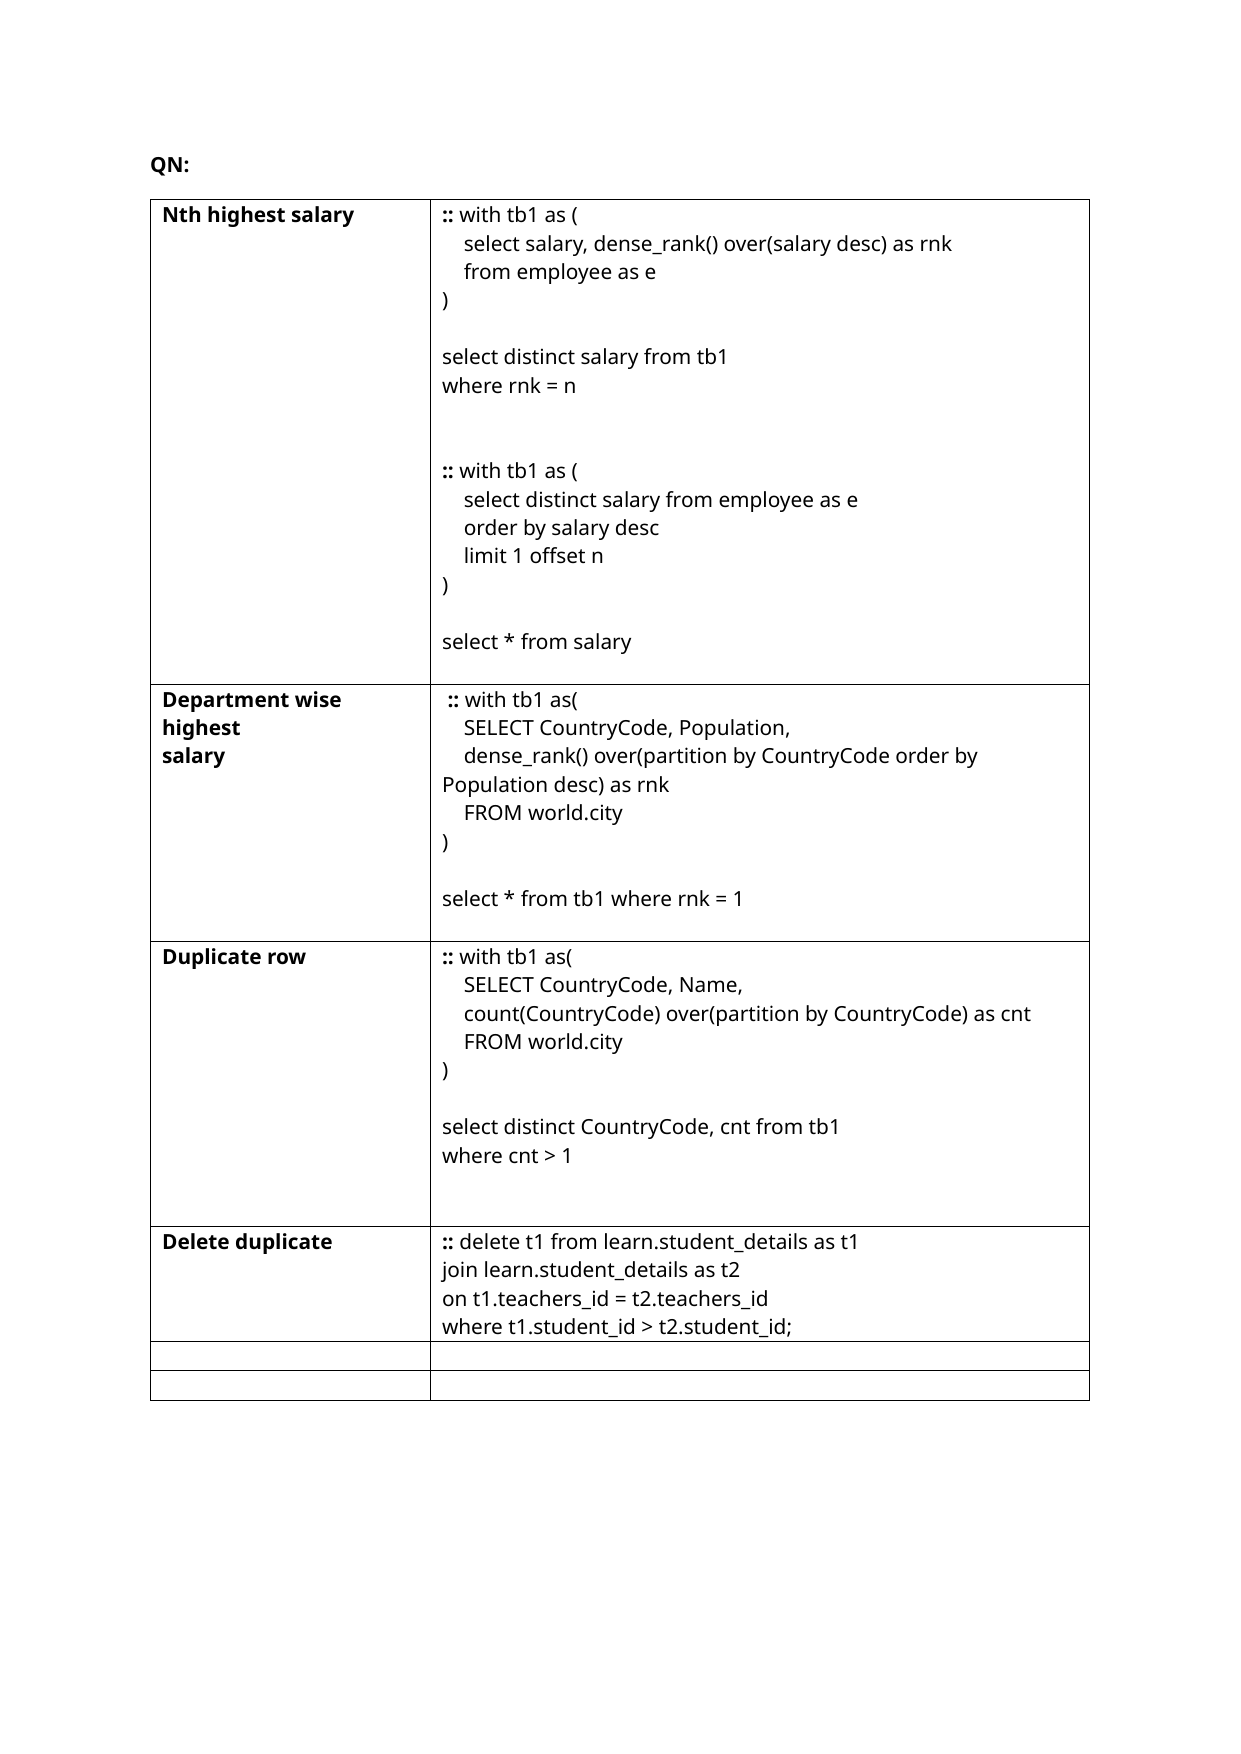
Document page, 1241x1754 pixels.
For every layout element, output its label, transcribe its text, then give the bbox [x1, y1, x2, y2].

table_cell Delete duplicate [151, 1227, 430, 1341]
table_cell Department wise highest salary [151, 685, 430, 941]
table_cell :: with tb1 as( SELECT CountryCode, Name, count(CountryCode) over(partition by CountryCode) as cnt FROM world.city ) select distinct CountryCode, cnt from tb1 where cnt > 1 [431, 942, 1089, 1226]
table_cell :: with tb1 as( SELECT CountryCode, Population, dense_rank() over(partition by CountryCode order by Population desc) as rnk FROM world.city ) select * from tb1 where rnk = 1 [431, 685, 1089, 941]
table_header Nth highest salary [151, 200, 430, 684]
table_cell [431, 1342, 1089, 1370]
table_header :: with tb1 as ( select salary, dense_rank() over(salary desc) as rnk from employee as e ) select distinct salary from tb1 where rnk = n :: with tb1 as ( select distinct salary from employee as e order by salary desc limit 1 offset n ) select * from salary [431, 200, 1089, 684]
table_cell [151, 1342, 430, 1370]
text QN: [150, 150, 1090, 178]
table_cell :: delete t1 from learn.student_details as t1 join learn.student_details as t2 on t1.teachers_id = t2.teachers_id where t1.student_id > t2.student_id; [431, 1227, 1089, 1341]
table_cell Duplicate row [151, 942, 430, 1226]
table_cell [151, 1371, 430, 1400]
table_cell [431, 1371, 1089, 1400]
